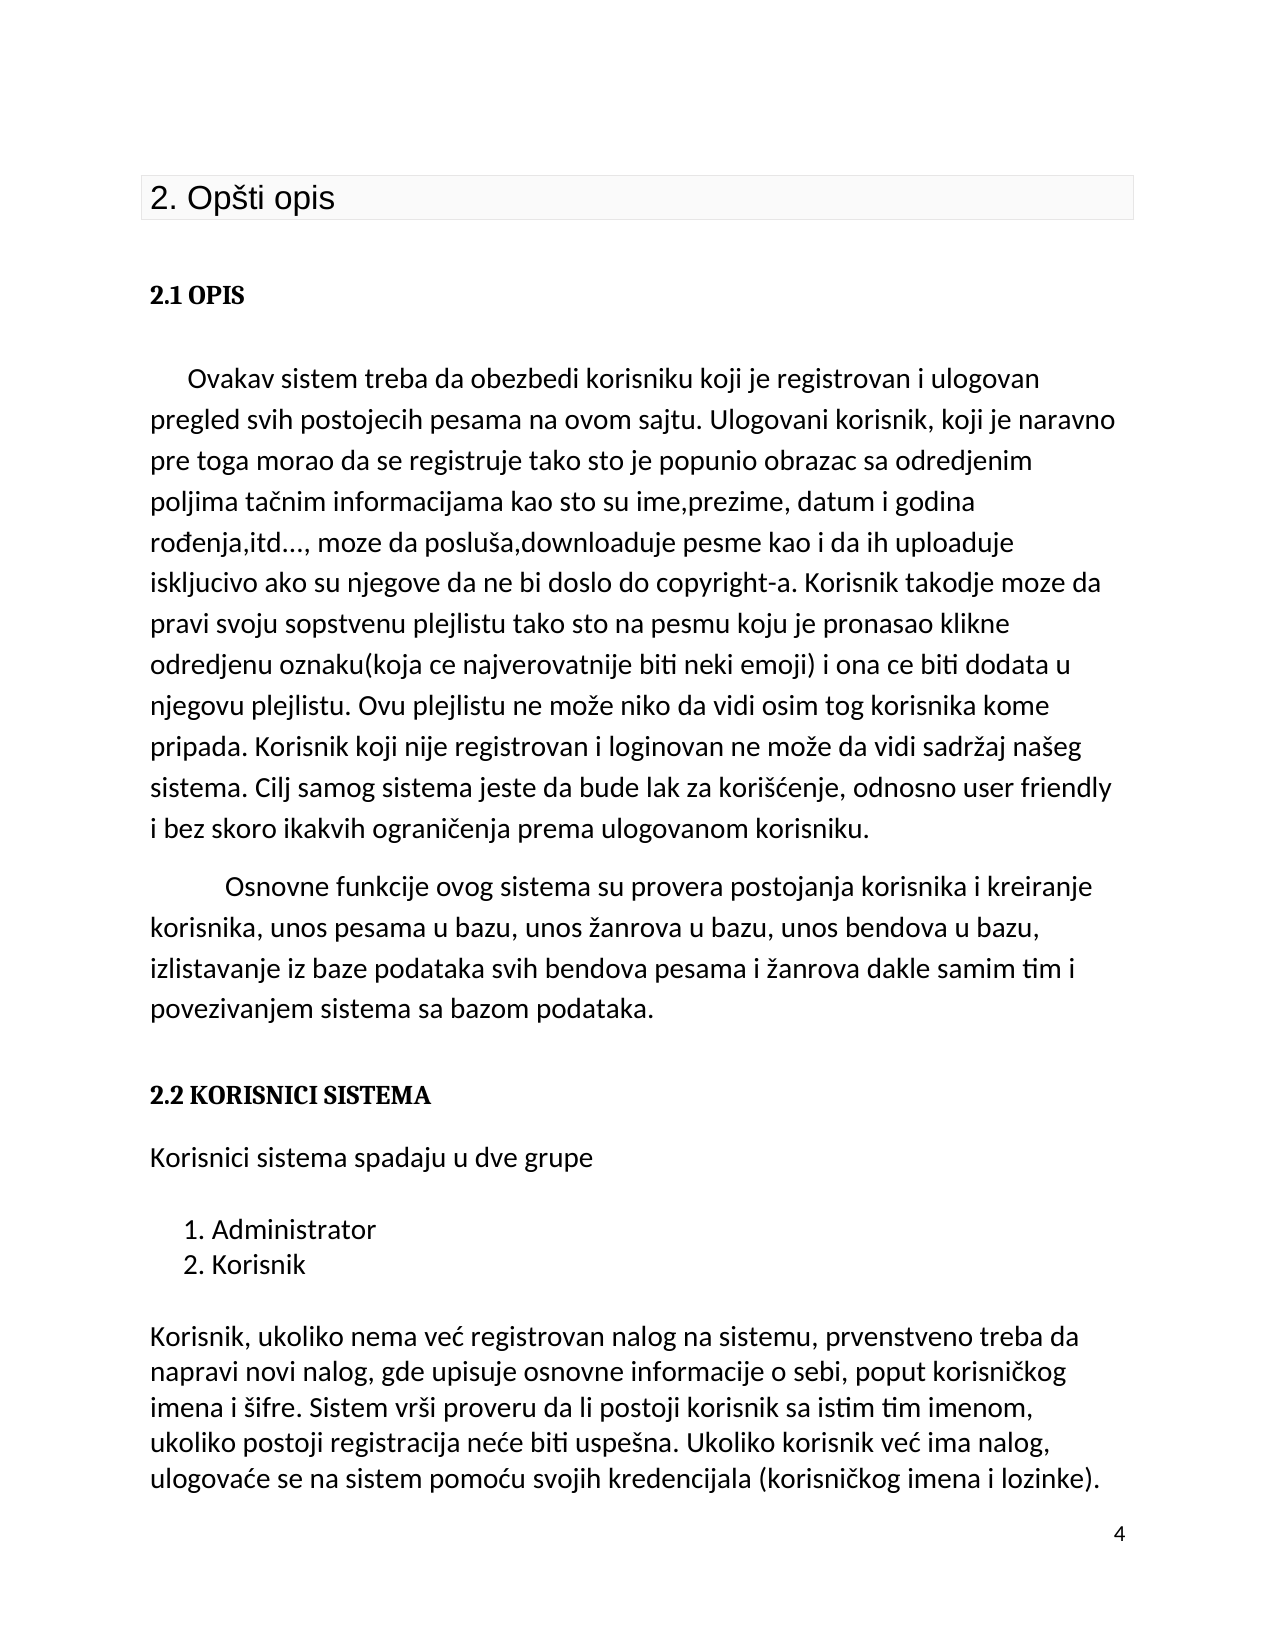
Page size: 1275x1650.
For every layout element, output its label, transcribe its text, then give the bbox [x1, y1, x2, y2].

text Osnovne funkcije ovog sistema su provera postojanja korisnika i kreiranje korisnika, unos pesama u bazu, unos žanrova u bazu, unos bendova u bazu, izlistavanje iz baze podataka svih bendova pesama i žanrova dakle samim tim i povezivanjem sistema sa bazom podataka. [150, 868, 1125, 1026]
text 1. Administrator [150, 1211, 1125, 1246]
text Ovakav sistem treba da obezbedi korisniku koji je registrovan i ulogovan pregled svih postojecih pesama na ovom sajtu. Ulogovani korisnik, koji je naravno pre toga morao da se registruje tako sto je popunio obrazac sa odredjenim poljima tačnim informacijama kao sto su ime,prezime, datum i godina rođenja,itd..., moze da posluša,downloaduje pesme kao i da ih uploaduje iskljucivo ako su njegove da ne bi doslo do copyright-a. Korisnik takodje moze da pravi svoju sopstvenu plejlistu tako sto na pesmu koju je pronasao klikne odredjenu oznaku(koja ce najverovatnije biti neki emoji) i ona ce biti dodata u njegovu plejlistu. Ovu plejlistu ne može niko da vidi osim tog korisnika kome pripada. Korisnik koji nije registrovan i loginovan ne može da vidi sadržaj našeg sistema. Cilj samog sistema jeste da bude lak za korišćenje, odnosno user friendly i bez skoro ikakvih ograničenja prema ulogovanom korisniku. [150, 360, 1125, 846]
text Korisnik, ukoliko nema već registrovan nalog na sistemu, prvenstveno treba da napravi novi nalog, gde upisuje osnovne informacije o sebi, poput korisničkog imena i šifre. Sistem vrši proveru da li postoji korisnik sa istim tim imenom, ukoliko postoji registracija neće biti uspešna. Ukoliko korisnik već ima nalog, ulogovaće se na sistem pomoću svojih kredencijala (korisničkog imena i lozinke). [150, 1318, 1125, 1496]
subtitle 2.1 OPIS [150, 280, 1125, 311]
text 2. Korisnik [150, 1246, 1125, 1282]
subtitle 2.2 KORISNICI SISTEMA [150, 1080, 1125, 1112]
text 2. Opšti opis [142, 176, 1133, 219]
text Korisnici sistema spadaju u dve grupe [150, 1139, 1125, 1175]
